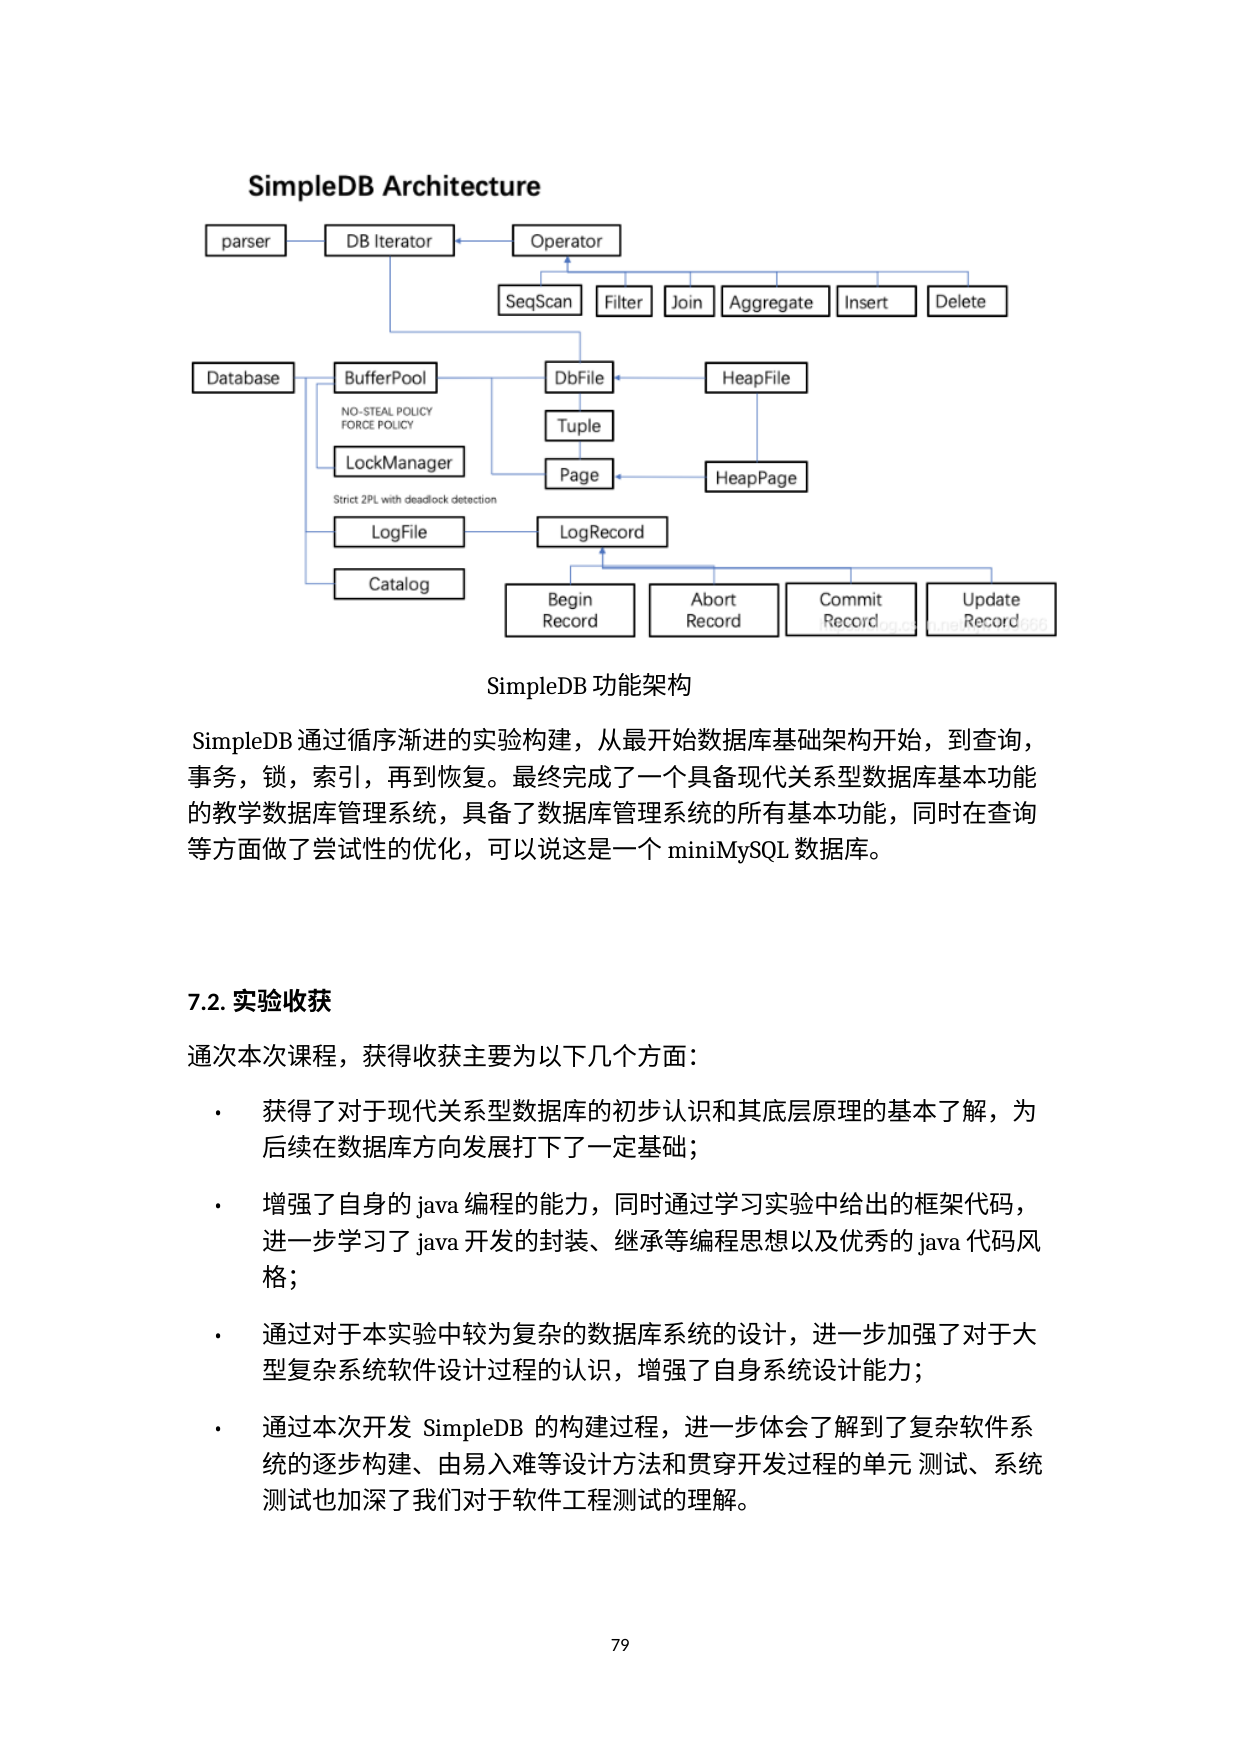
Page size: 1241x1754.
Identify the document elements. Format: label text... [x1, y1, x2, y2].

list 获得了对于现代关系型数据库的初步认识和其底层原理的基本了解，为后续在数据库方向发展打下了一定基础； [212, 1092, 1053, 1164]
list 增强了自身的java编程的能力，同时通过学习实验中给出的框架代码，进一步学习了java开发的封装、继承等编程思想以及优秀的java代码风格； [212, 1185, 1053, 1294]
text SimpleDB 功能架构 [412, 666, 1053, 702]
subtitle 7.2. 实验收获 [187, 982, 1053, 1018]
text SimpleDB通过循序渐进的实验构建，从最开始数据库基础架构开始，到查询，事务，锁，索引，再到恢复。最终完成了一个具备现代关系型数据库基本功能的教学数据库管理系统，具备了数据库管理系统的所有基本功能，同时在查询等方面做了尝试性的优化，可以说这是一个miniMySQL 数据库。 [187, 721, 1053, 866]
picture [187, 150, 1063, 645]
text 通次本次课程，获得收获主要为以下几个方面： [187, 1037, 1053, 1073]
list 通过对于本实验中较为复杂的数据库系统的设计，进一步加强了对于大型复杂系统软件设计过程的认识，增强了自身系统设计能力； [212, 1314, 1053, 1387]
list 通过本次开发 SimpleDB 的构建过程，进一步体会了解到了复杂软件系统的逐步构建、由易入难等设计方法和贯穿开发过程的单元 测试、系统测试也加深了我们对于软件工程测试的理解。 [212, 1408, 1053, 1517]
